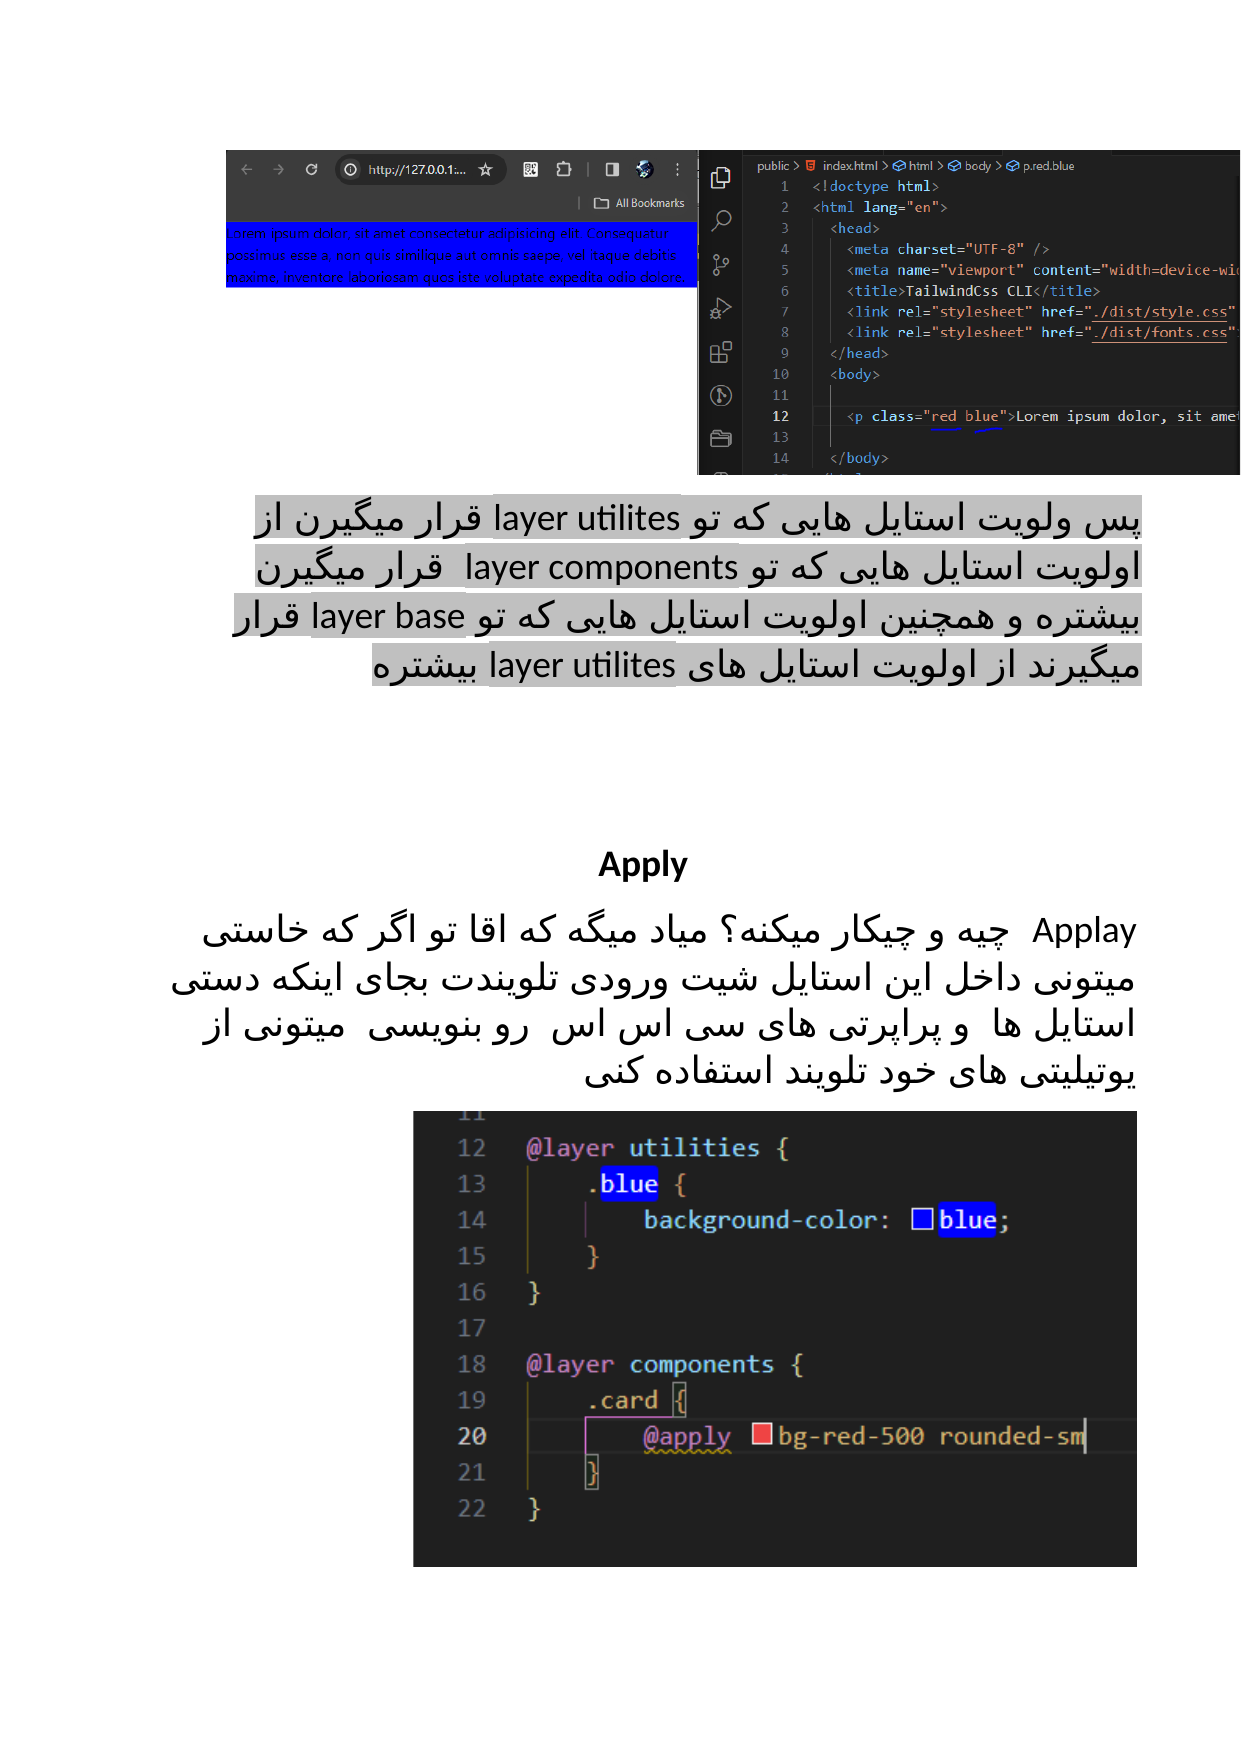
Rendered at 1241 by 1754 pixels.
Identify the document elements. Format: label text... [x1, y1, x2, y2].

text پس ولویت استایل هایی که تو layer utilites قرار میگیرن از اولویت استایل هایی که تو layer components قرار میگیرن بیشتره و همچنین اولویت استایل هایی که تو layer base قرار میگیرند از اولویت استایل های layer utilites بیشتره [150, 493, 1142, 687]
text Applay چیه و چیکار میکنه؟ میاد میگه که اقا تو اگر که خاستی میتونی داخل این استایل شیت ورودی تلویندت بجای اینکه دستی استایل ها و پراپرتی های سی اس اس رو بنویسی میتونی از یوتیلیتی های خود تلویند استفاده کنی [150, 906, 1137, 1091]
text Apply [150, 840, 1137, 886]
picture [226, 150, 1241, 475]
picture [413, 1111, 1137, 1567]
